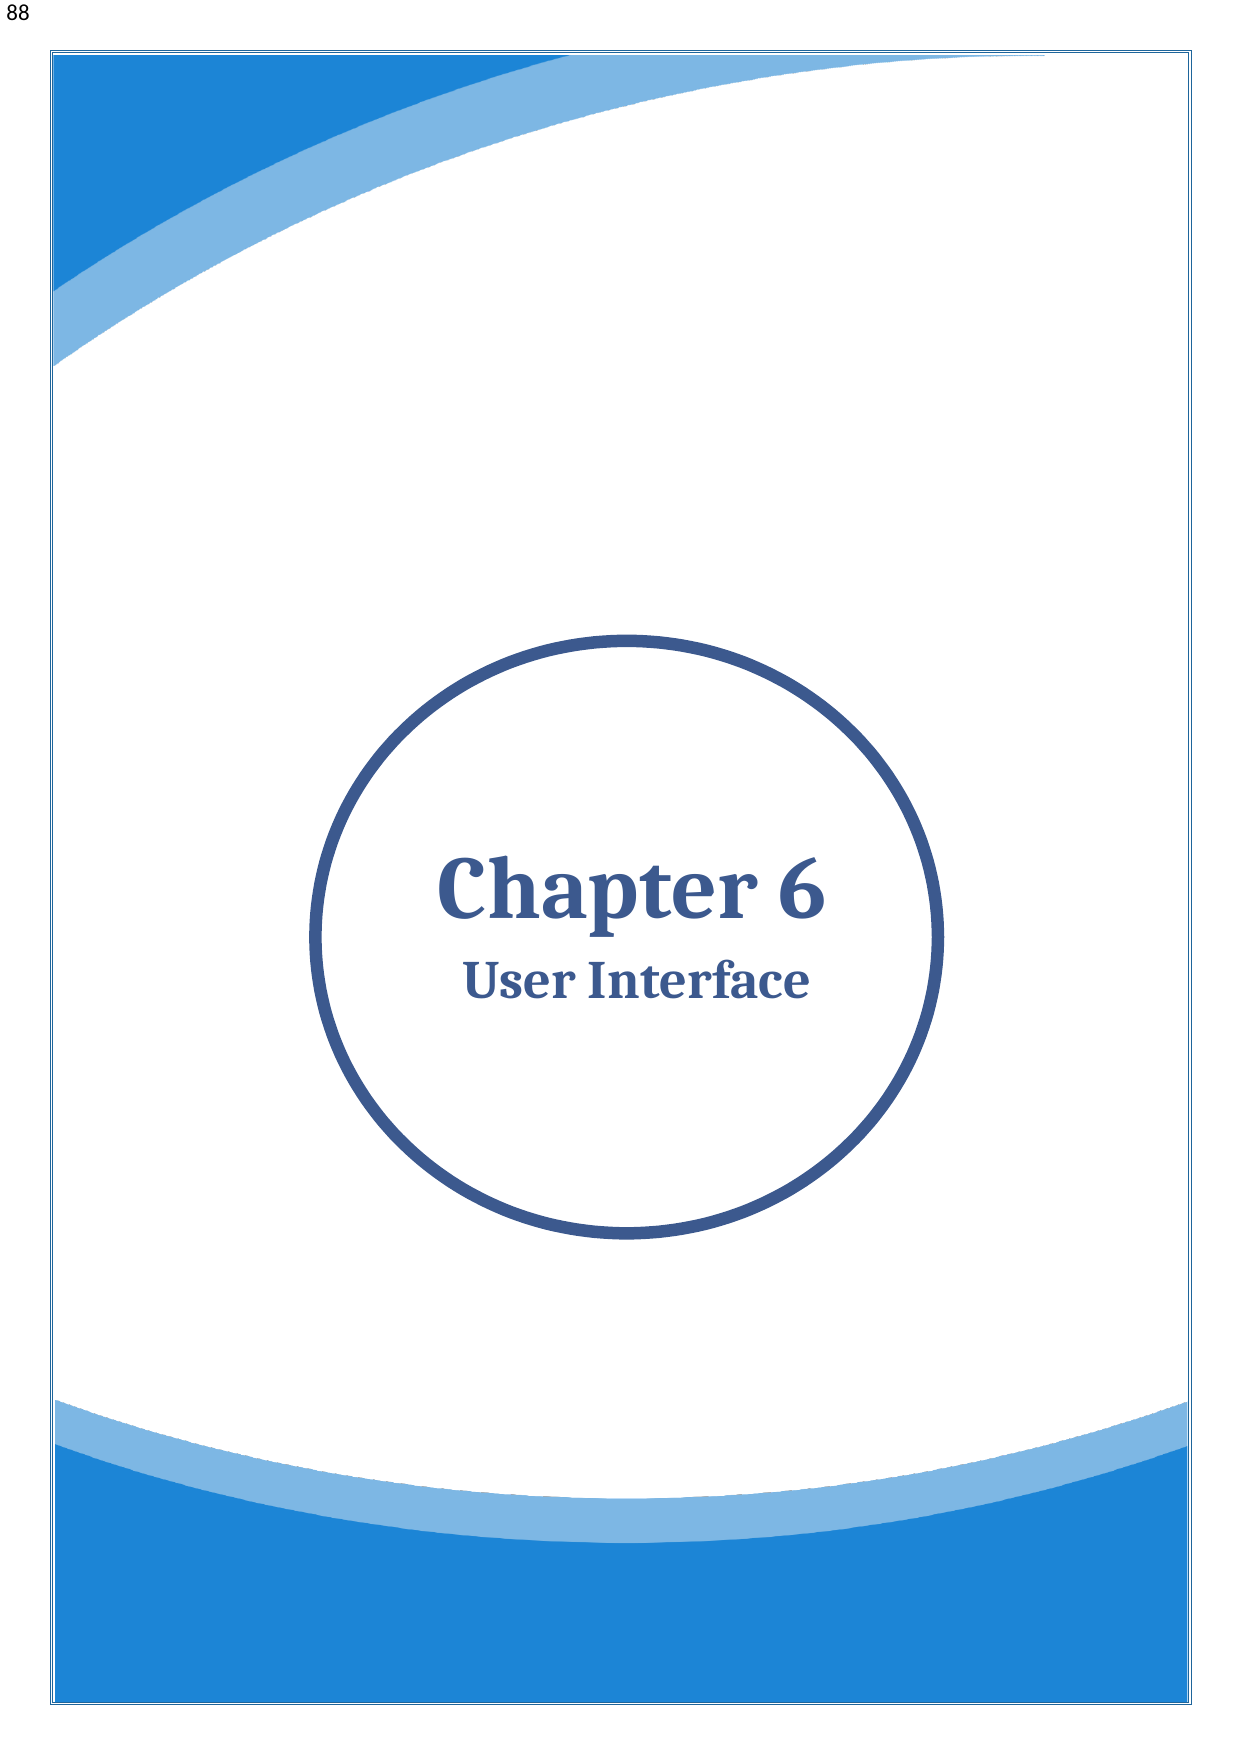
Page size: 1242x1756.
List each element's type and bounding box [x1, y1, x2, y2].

picture [53, 55, 1045, 398]
picture [55, 1340, 1188, 1702]
